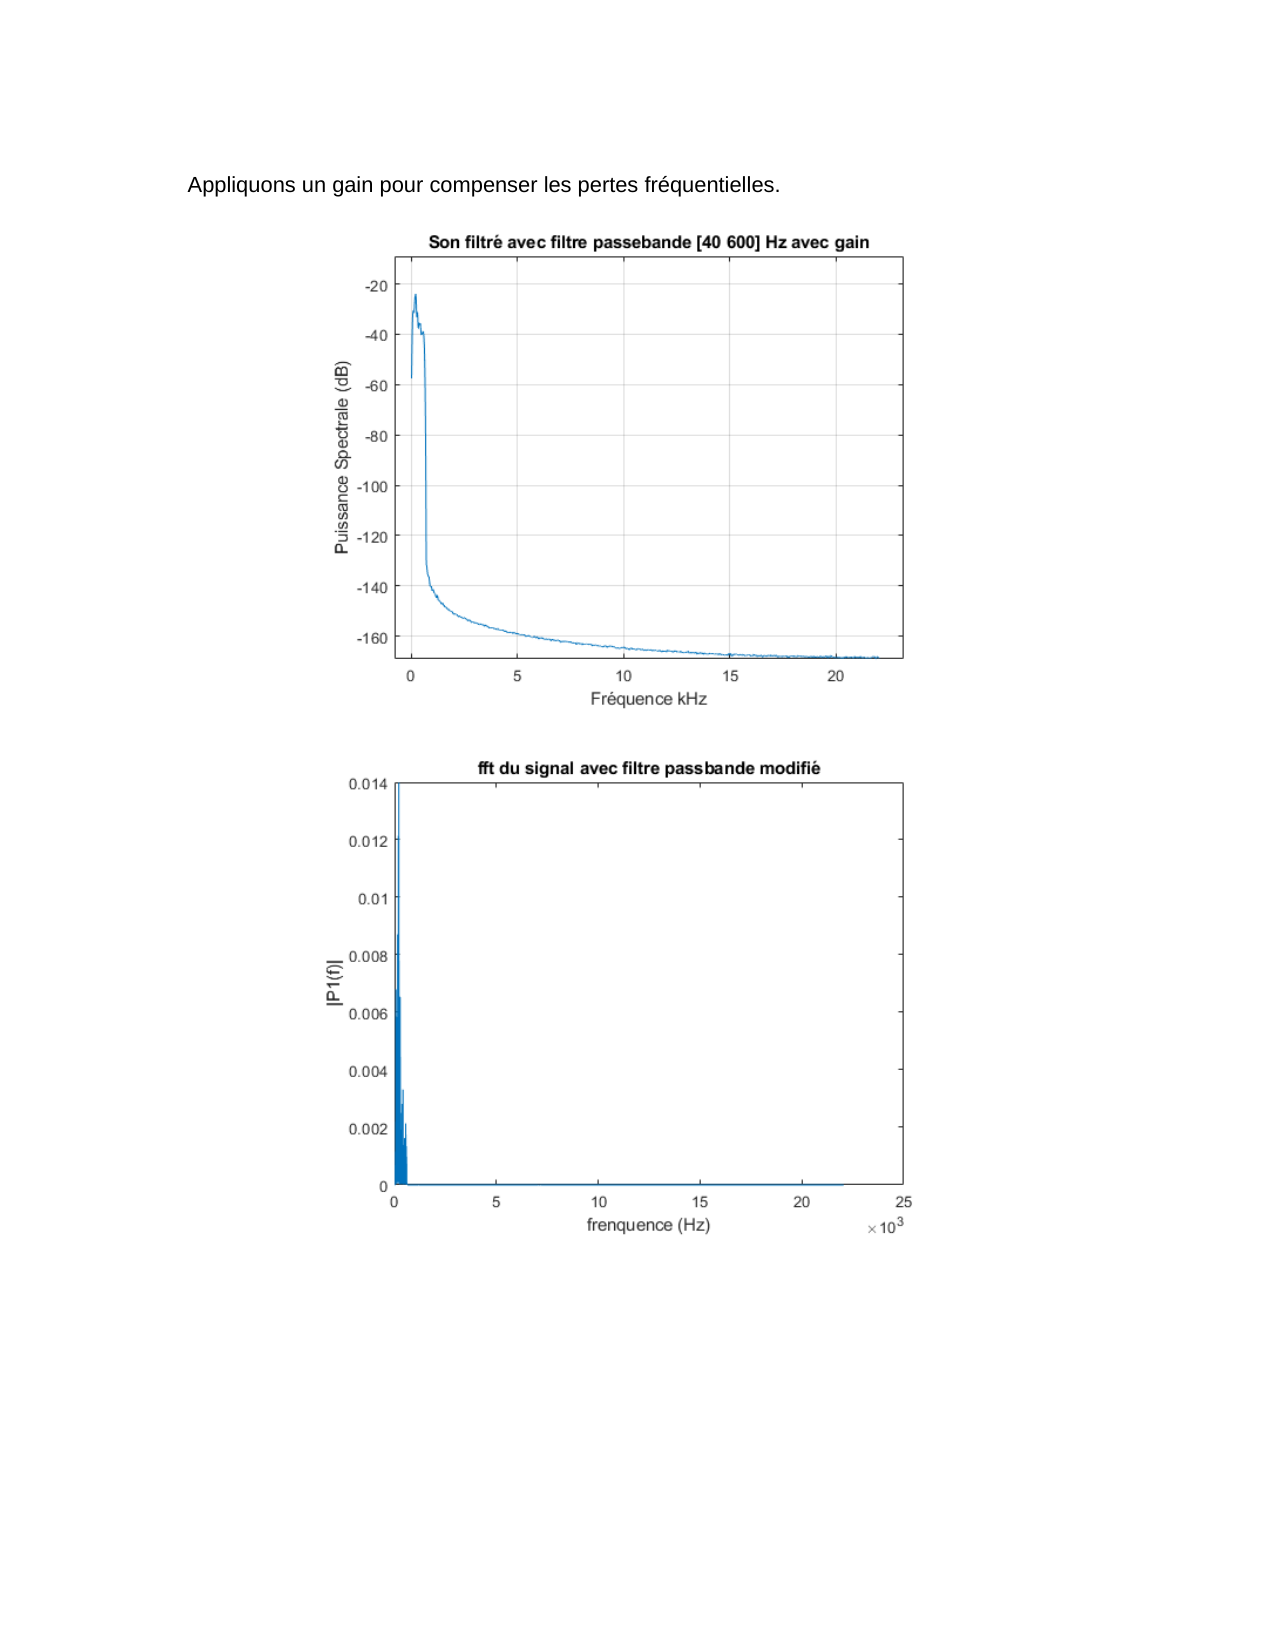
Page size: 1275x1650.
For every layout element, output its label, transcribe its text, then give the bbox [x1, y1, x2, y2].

picture [309, 221, 966, 713]
picture [309, 746, 966, 1239]
text Appliquons un gain pour compenser les pertes fréquentielles. [187, 172, 1087, 197]
